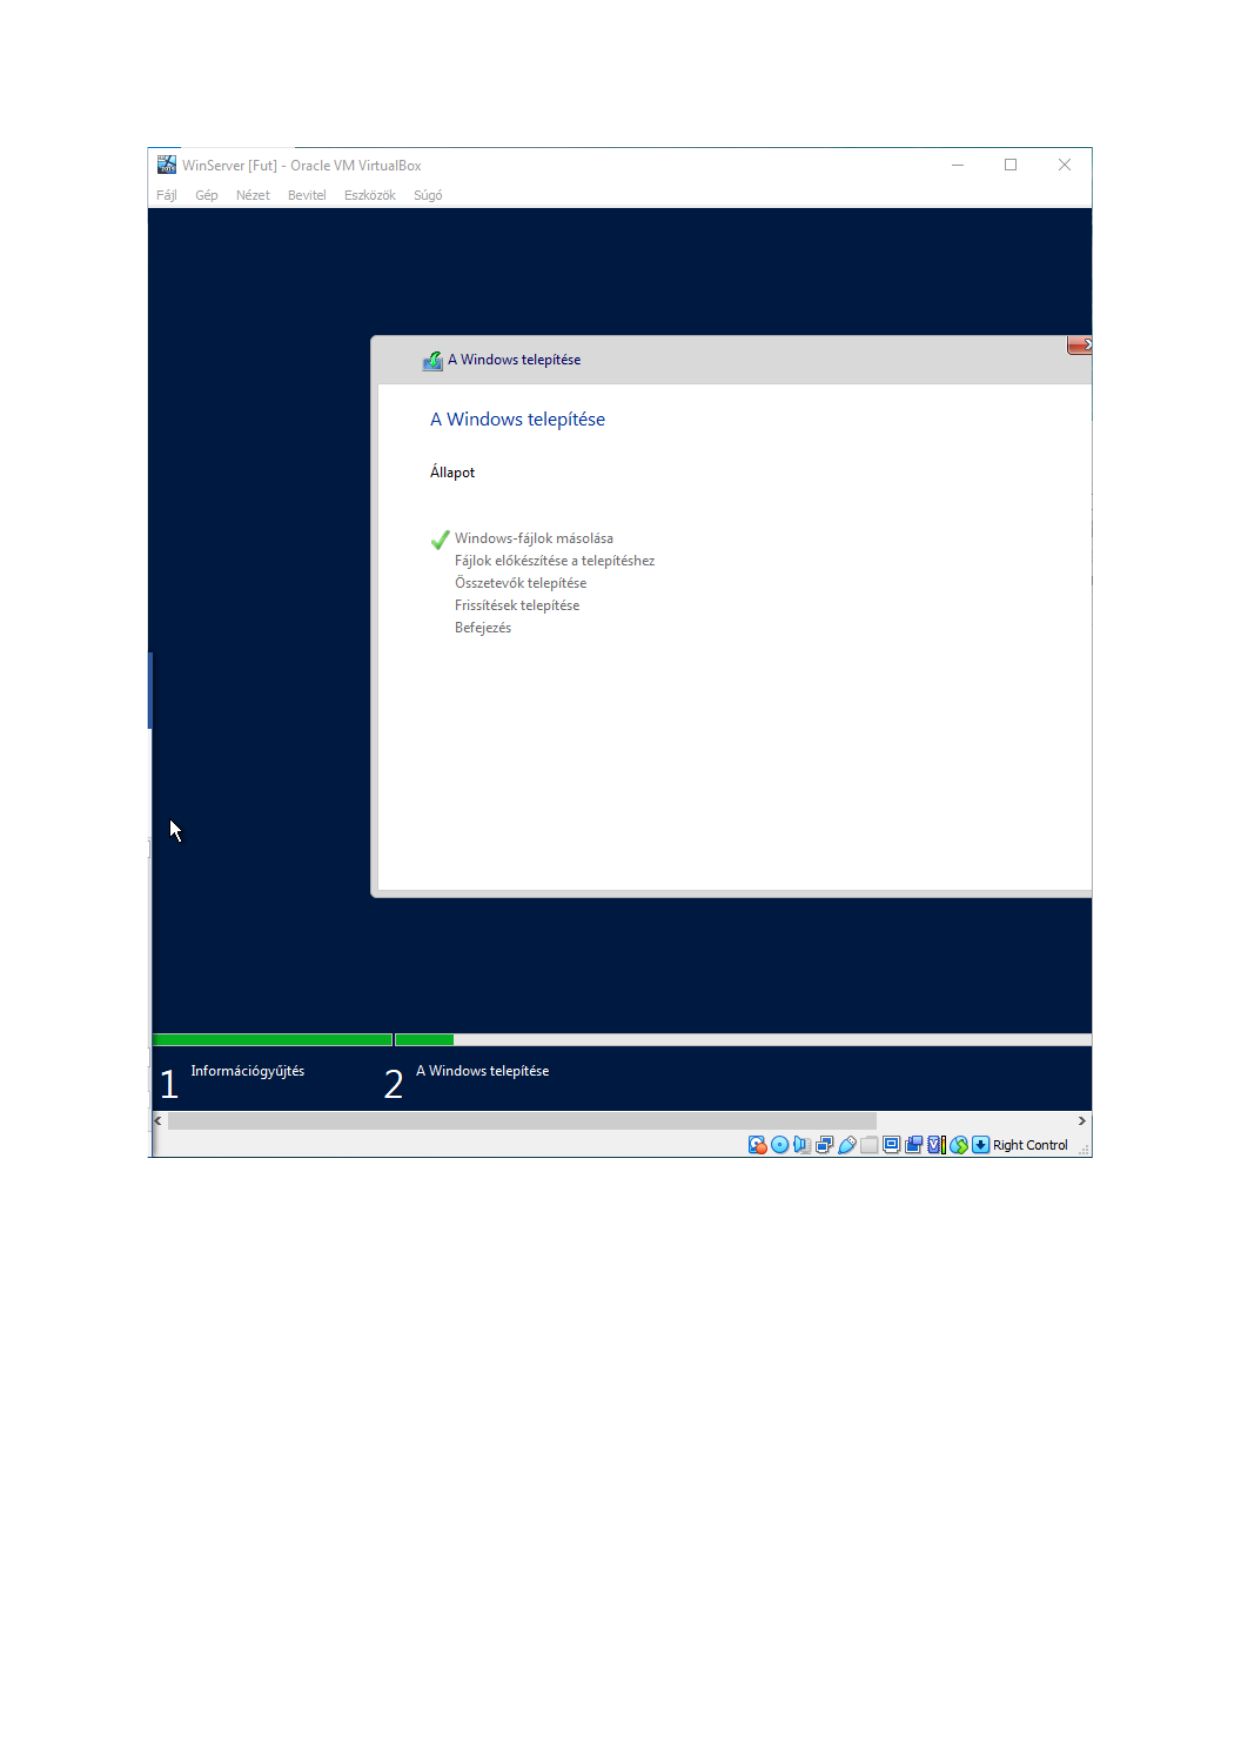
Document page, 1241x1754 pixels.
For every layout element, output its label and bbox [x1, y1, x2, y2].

picture [147, 147, 1093, 1158]
